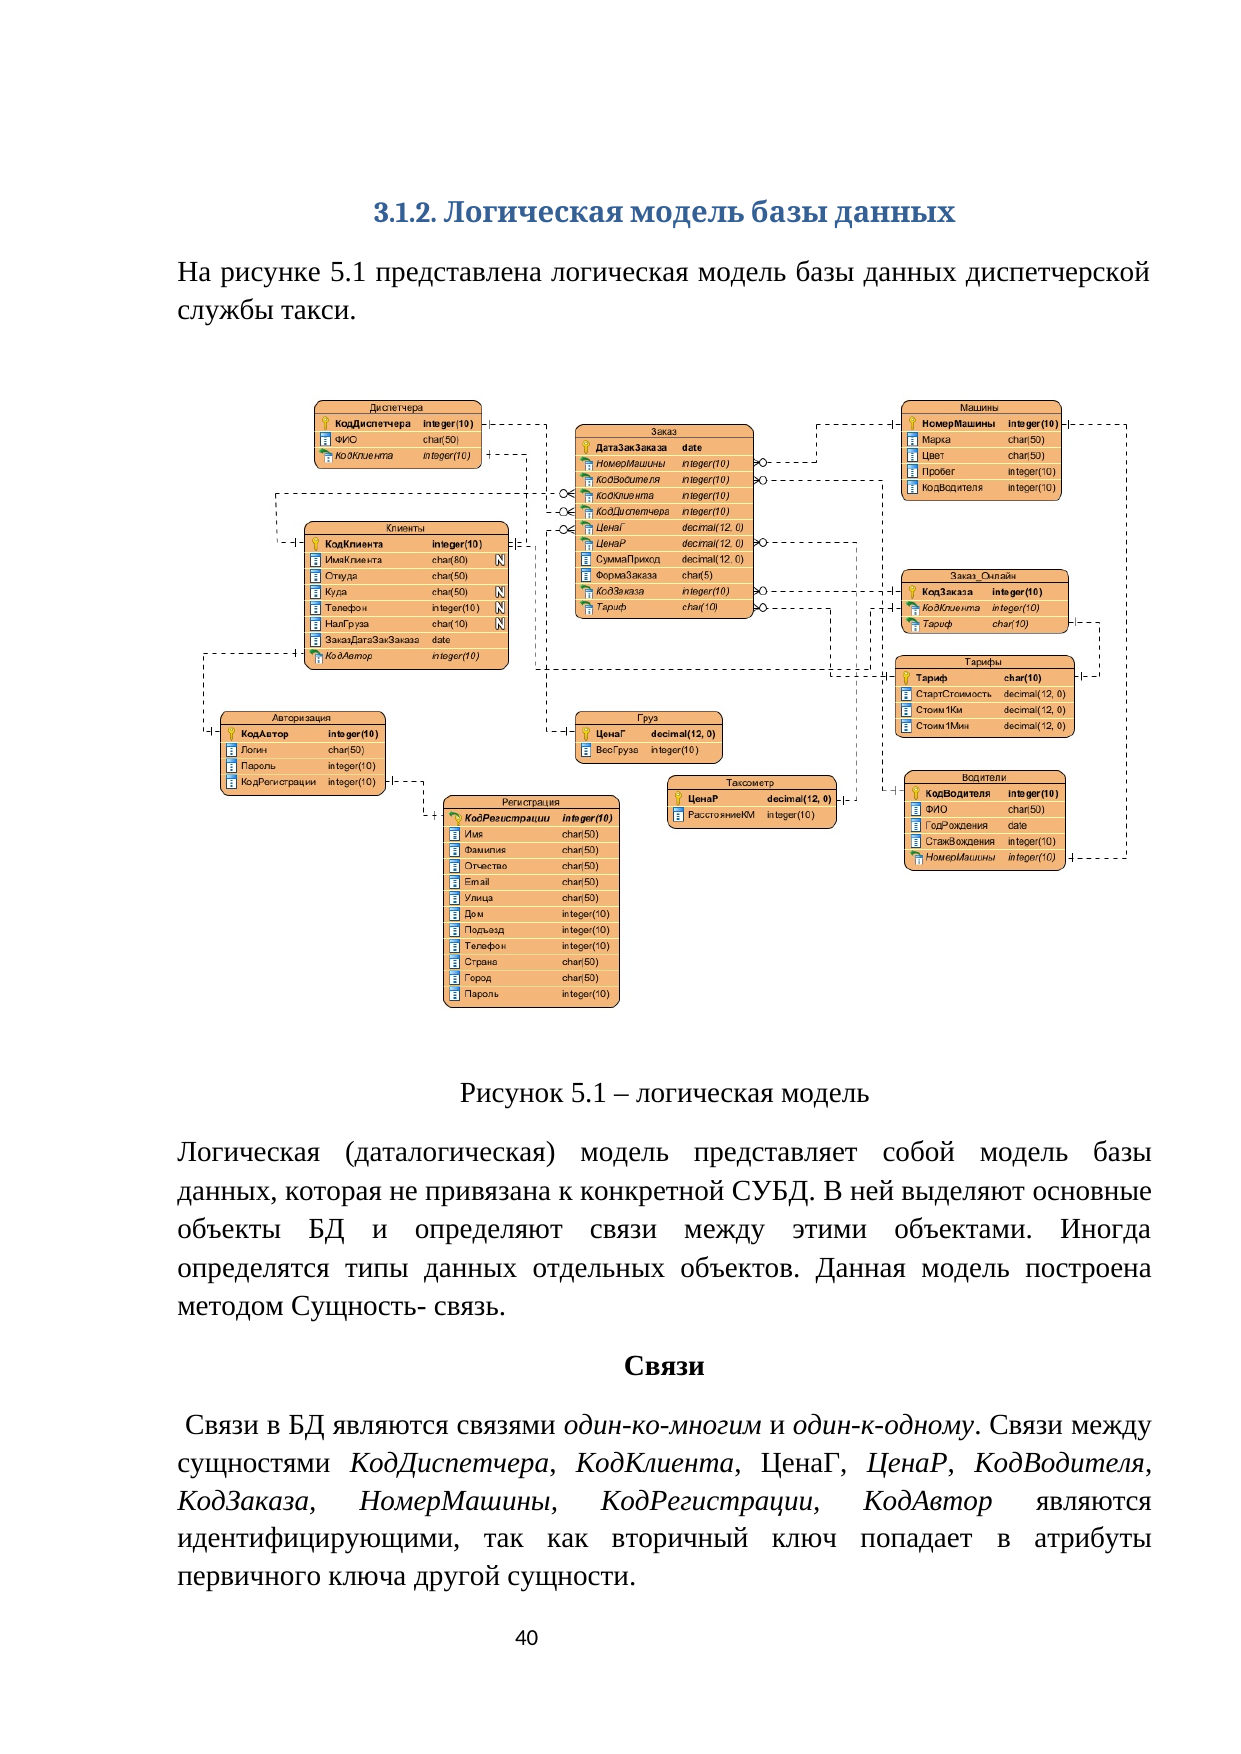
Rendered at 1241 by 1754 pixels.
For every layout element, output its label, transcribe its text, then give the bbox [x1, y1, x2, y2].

text Логическая (даталогическая) модель представляет собой модель базы данных, которая не привязана к конкретной СУБД. В ней выделяют основные объекты БД и определяют связи между этими объектами. Иногда определятся типы данных отдельных объектов. Данная модель построена методом Сущность- связь. [177, 1134, 1152, 1322]
text Связи [351, 1348, 978, 1381]
text Рисунок 5.1 – логическая модель [263, 1075, 1065, 1108]
text На рисунке 5.1 представлена логическая модель базы данных диспетчерской службы такси. [177, 254, 1151, 326]
picture [192, 351, 1138, 1049]
text Связи в БД являются связями один-ко-многим и один-к-одному. Связи между сущностями КодДиспетчера, КодКлиента, ЦенаГ, ЦенаР, КодВодителя, КодЗаказа, НомерМашины, КодРегистрации, КодАвтор являются идентифицирующими, так как вторичный ключ попадает в атрибуты первичного ключа другой сущности. [177, 1407, 1152, 1592]
subtitle 3.1.2. Логическая модель базы данных [164, 196, 1165, 229]
